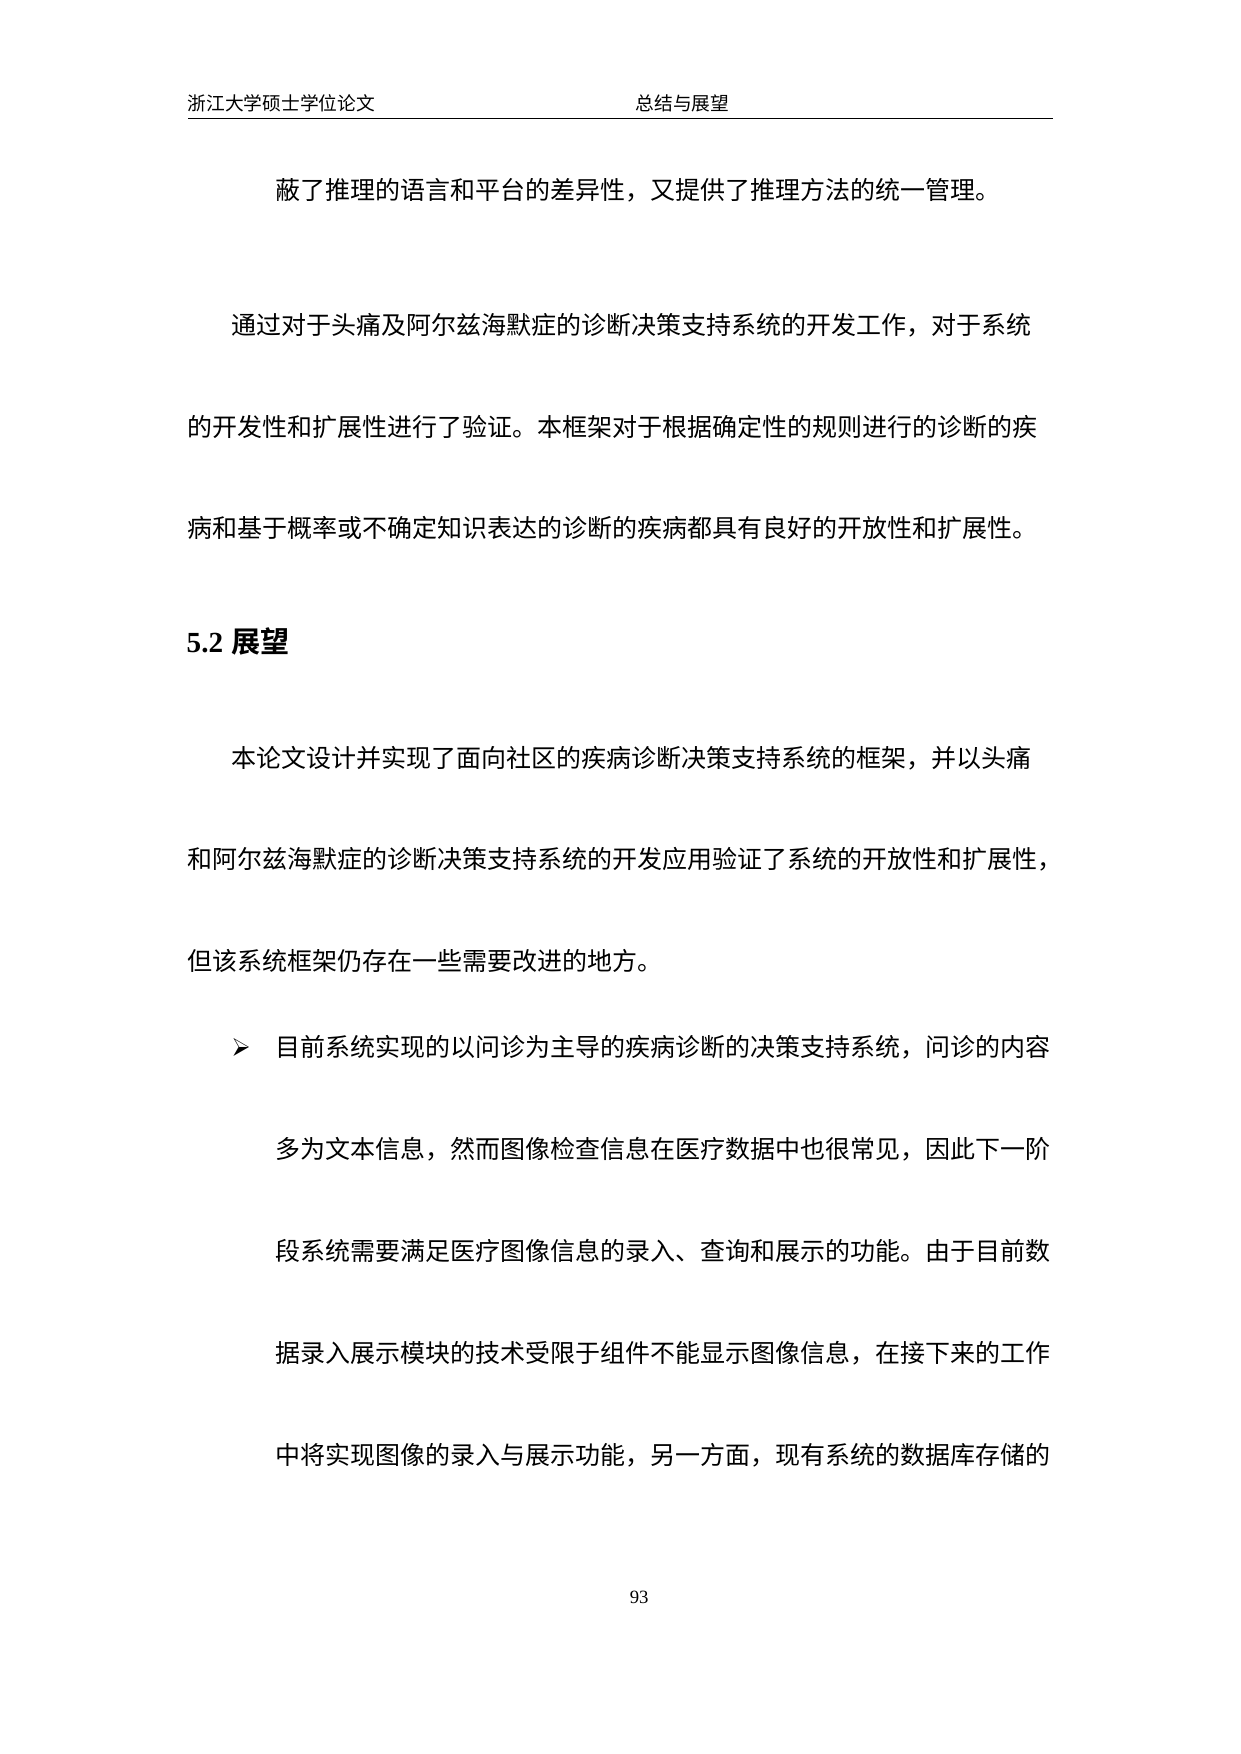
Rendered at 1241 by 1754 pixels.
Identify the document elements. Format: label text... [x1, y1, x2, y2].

text 本论文设计并实现了面向社区的疾病诊断决策支持系统的框架，并以头痛和阿尔兹海默症的诊断决策支持系统的开发应用验证了系统的开放性和扩展性，但该系统框架仍存在一些需要改进的地方。 [187, 722, 1053, 994]
subtitle 展望 [186, 606, 1053, 674]
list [231, 155, 1053, 223]
text 通过对于头痛及阿尔兹海默症的诊断决策支持系统的开发工作，对于系统的开发性和扩展性进行了验证。本框架对于根据确定性的规则进行的诊断的疾病和基于概率或不确定知识表达的诊断的疾病都具有良好的开放性和扩展性。 [187, 289, 1053, 561]
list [231, 1012, 1053, 1487]
